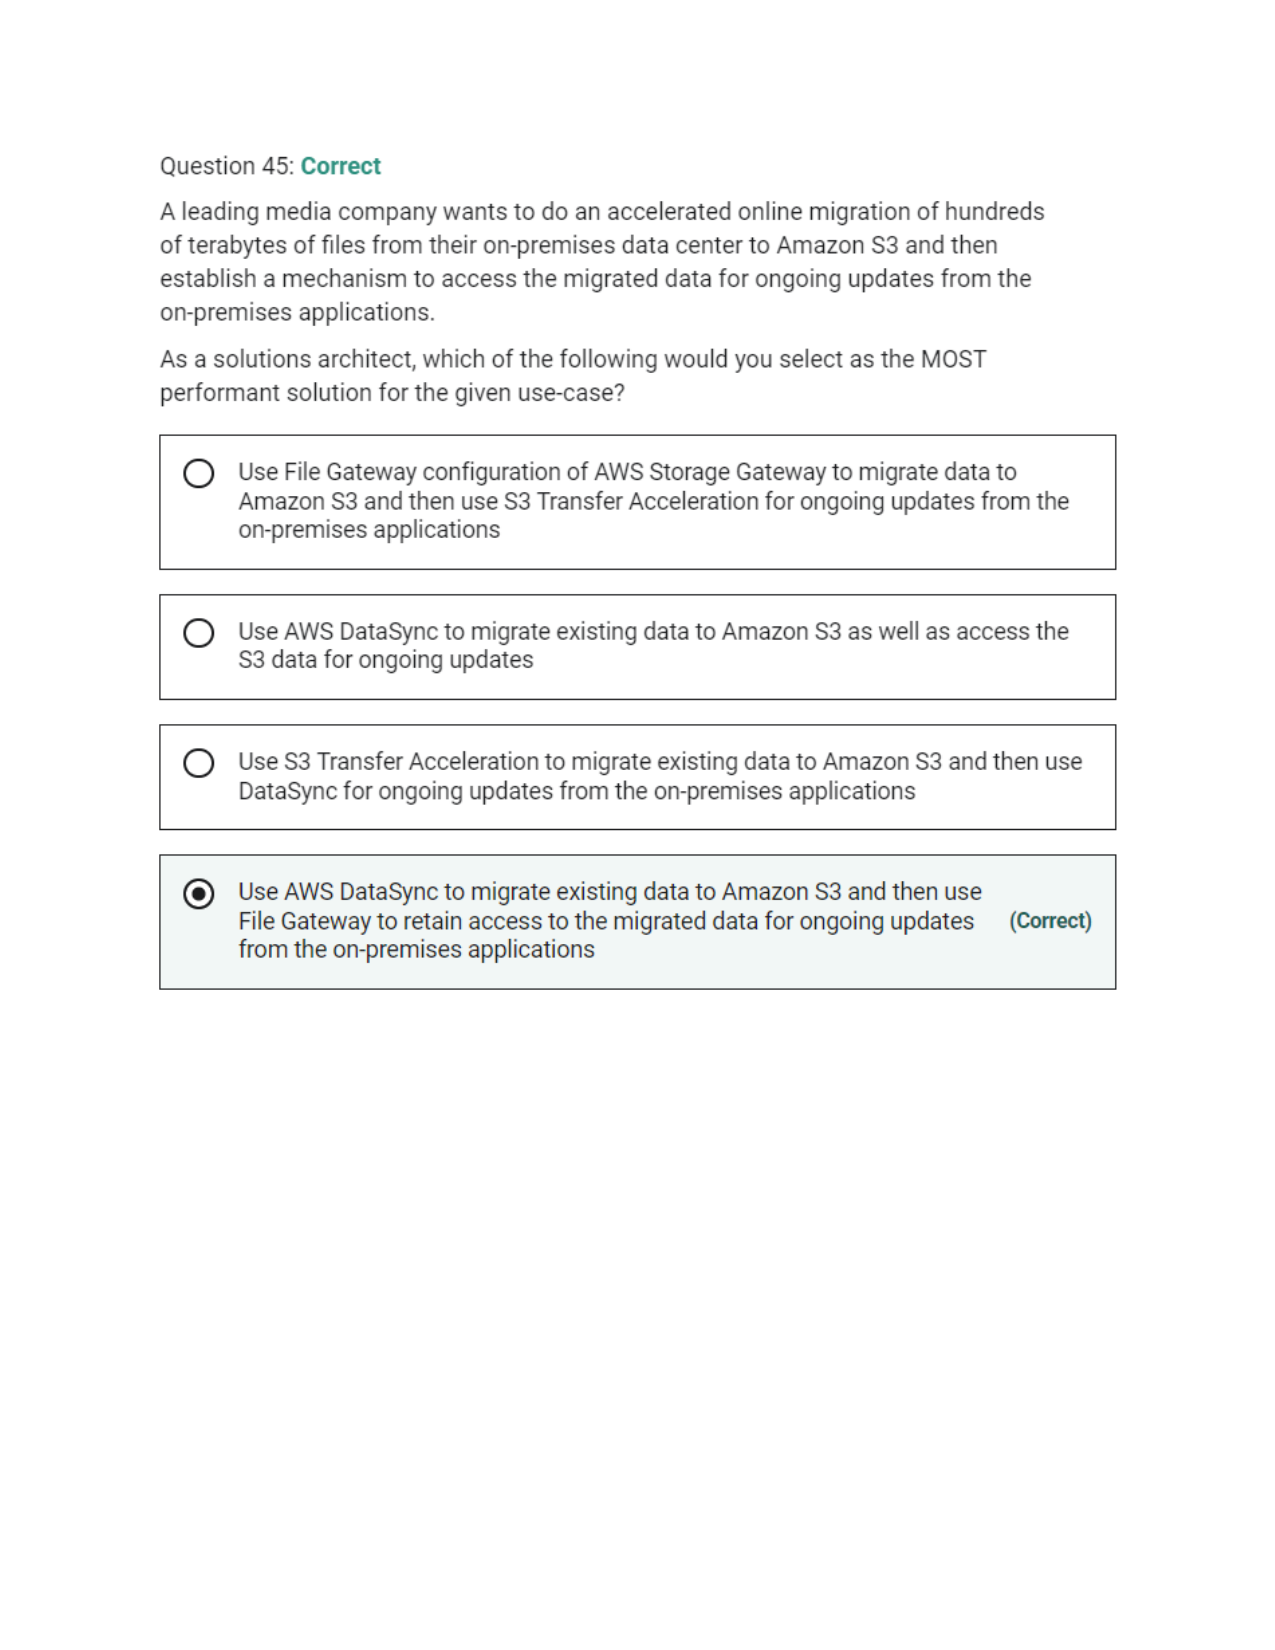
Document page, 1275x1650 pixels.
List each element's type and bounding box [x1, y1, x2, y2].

picture [150, 150, 1125, 998]
